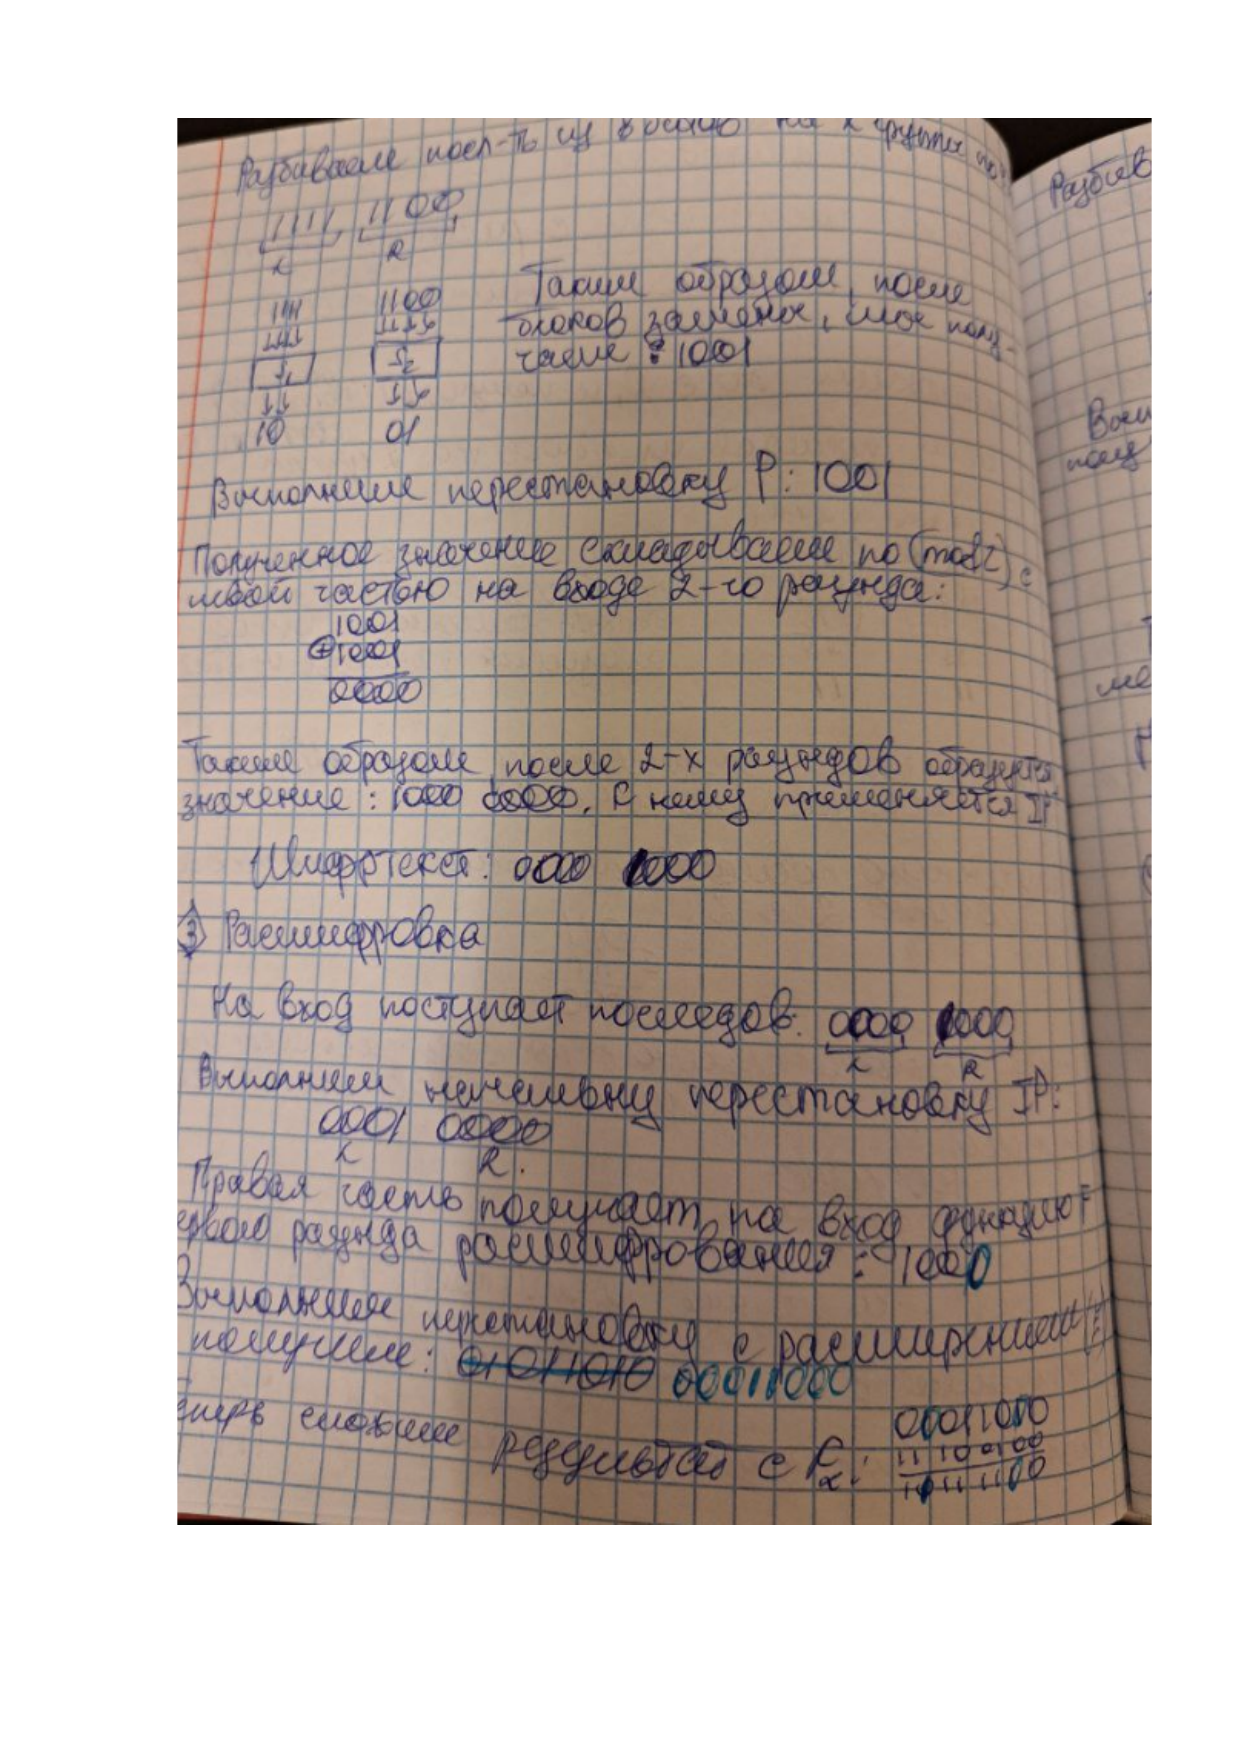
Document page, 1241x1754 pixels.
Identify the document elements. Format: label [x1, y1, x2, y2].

picture [177, 118, 1152, 1525]
